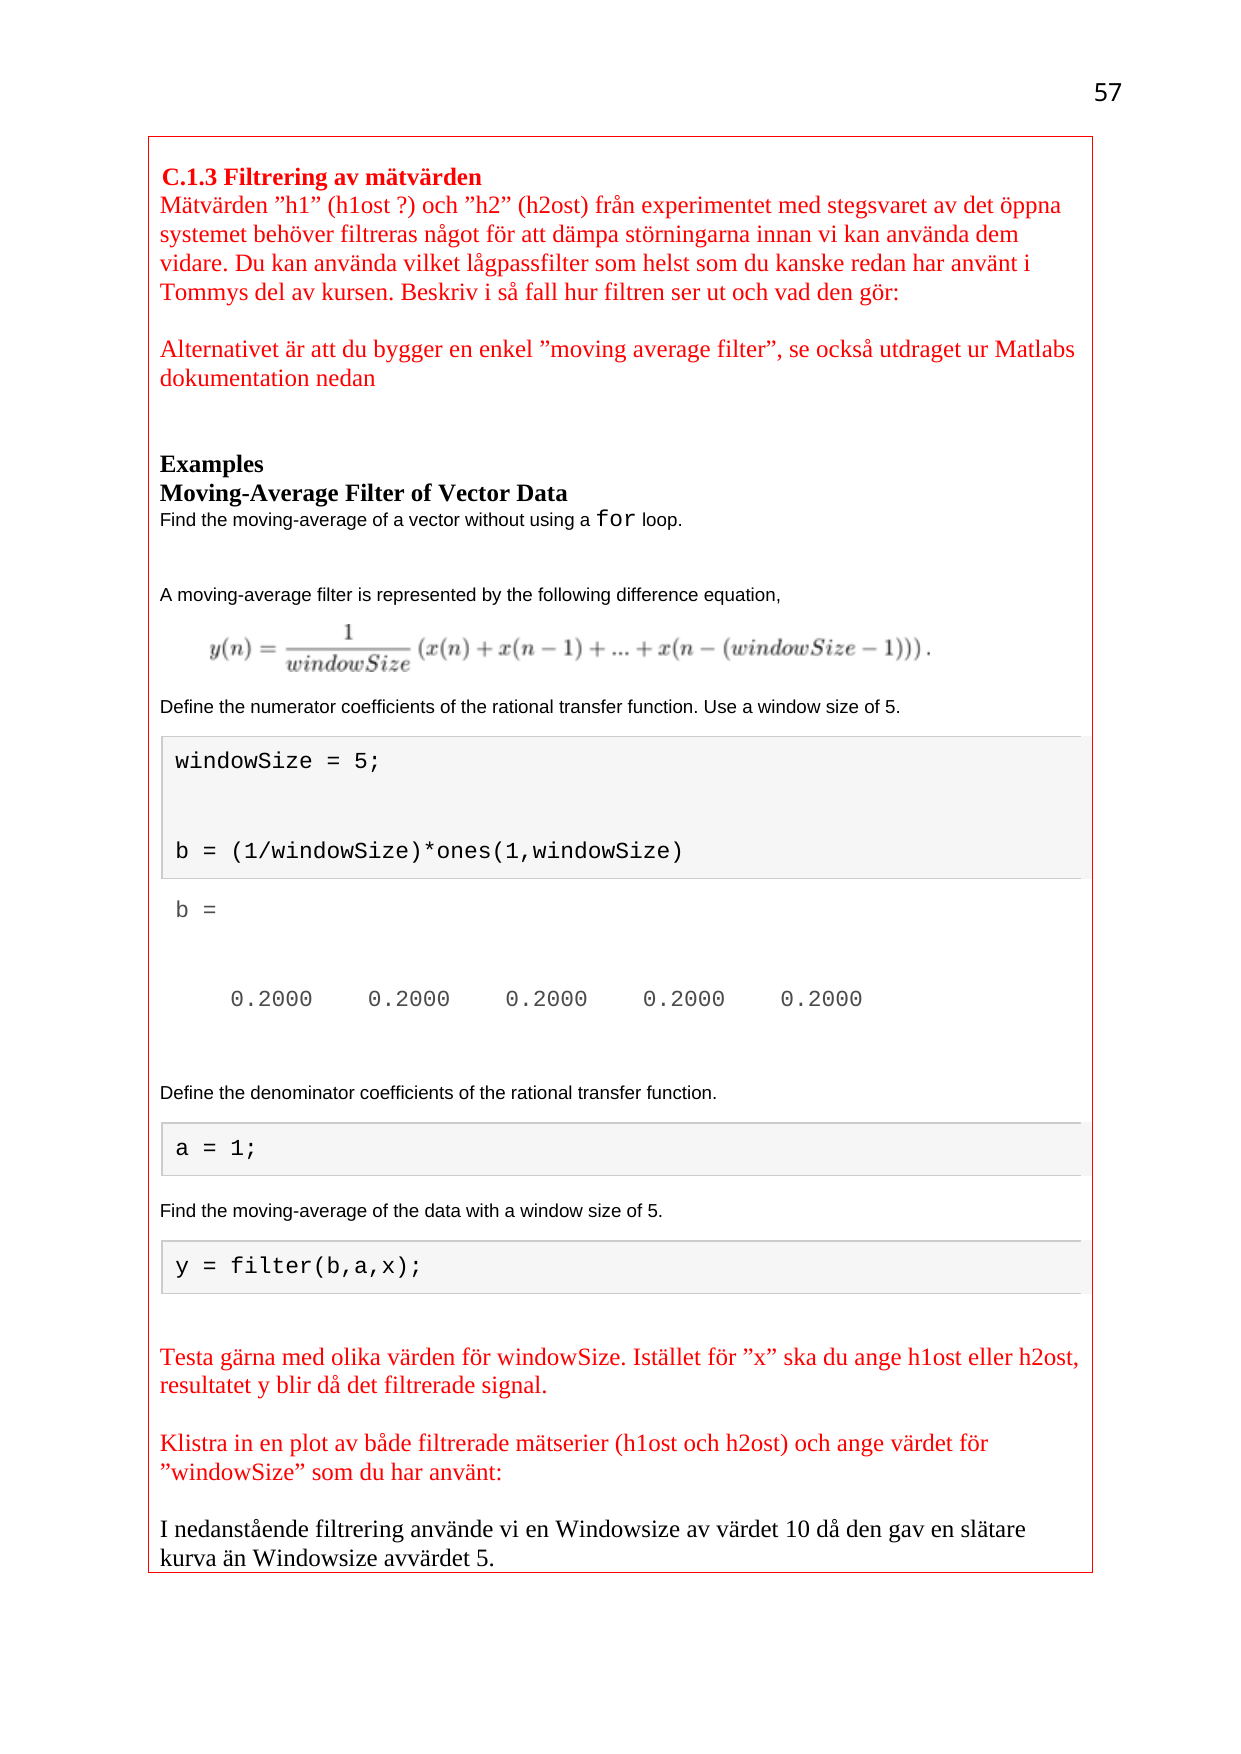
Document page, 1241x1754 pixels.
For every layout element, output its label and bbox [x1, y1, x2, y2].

table_header [149, 137, 1092, 1572]
picture [209, 624, 930, 672]
